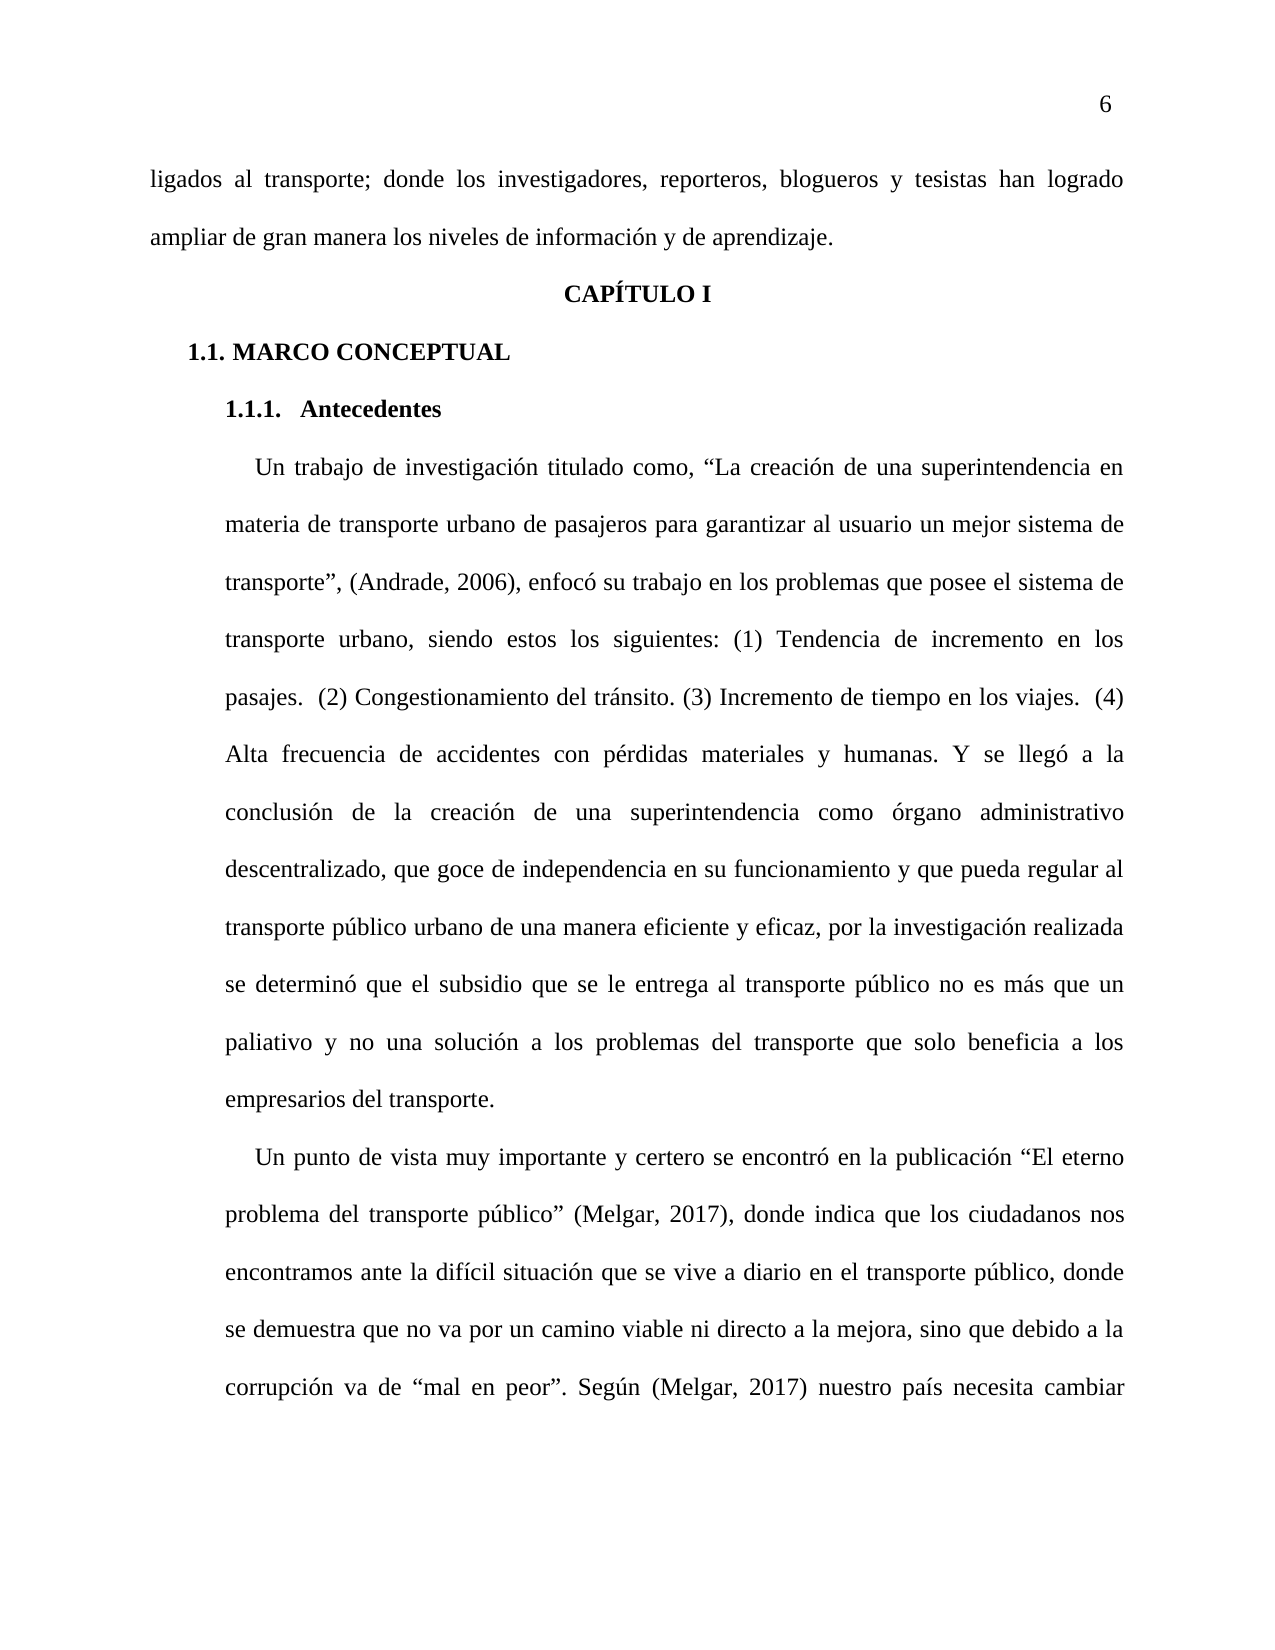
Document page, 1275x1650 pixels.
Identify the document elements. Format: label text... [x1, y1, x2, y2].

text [150, 164, 1125, 251]
subtitle Antecedentes [225, 394, 1125, 423]
subtitle MARCO CONCEPTUAL [187, 337, 1125, 366]
subtitle CAPÍTULO I [150, 279, 1125, 308]
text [225, 1142, 1125, 1401]
text Un trabajo de investigación titulado como, “La creación de una superintendencia en materia de transporte urbano de pasajeros para garantizar al usuario un mejor sistema de transporte”, , enfocó su trabajo en los problemas que posee el sistema de transporte urbano, siendo estos los siguientes: (1) Tendencia de incremento en los pasajes. (2) Congestionamiento del tránsito. (3) Incremento de tiempo en los viajes. (4) Alta frecuencia de accidentes con pérdidas materiales y humanas. Y se llegó a la conclusión de la creación de una superintendencia como órgano administrativo descentralizado, que goce de independencia en su funcionamiento y que pueda regular al transporte público urbano de una manera eficiente y eficaz, por la investigación realizada se determinó que el subsidio que se le entrega al transporte público no es más que un paliativo y no una solución a los problemas del transporte que solo beneficia a los empresarios del transporte. [225, 452, 1125, 1113]
